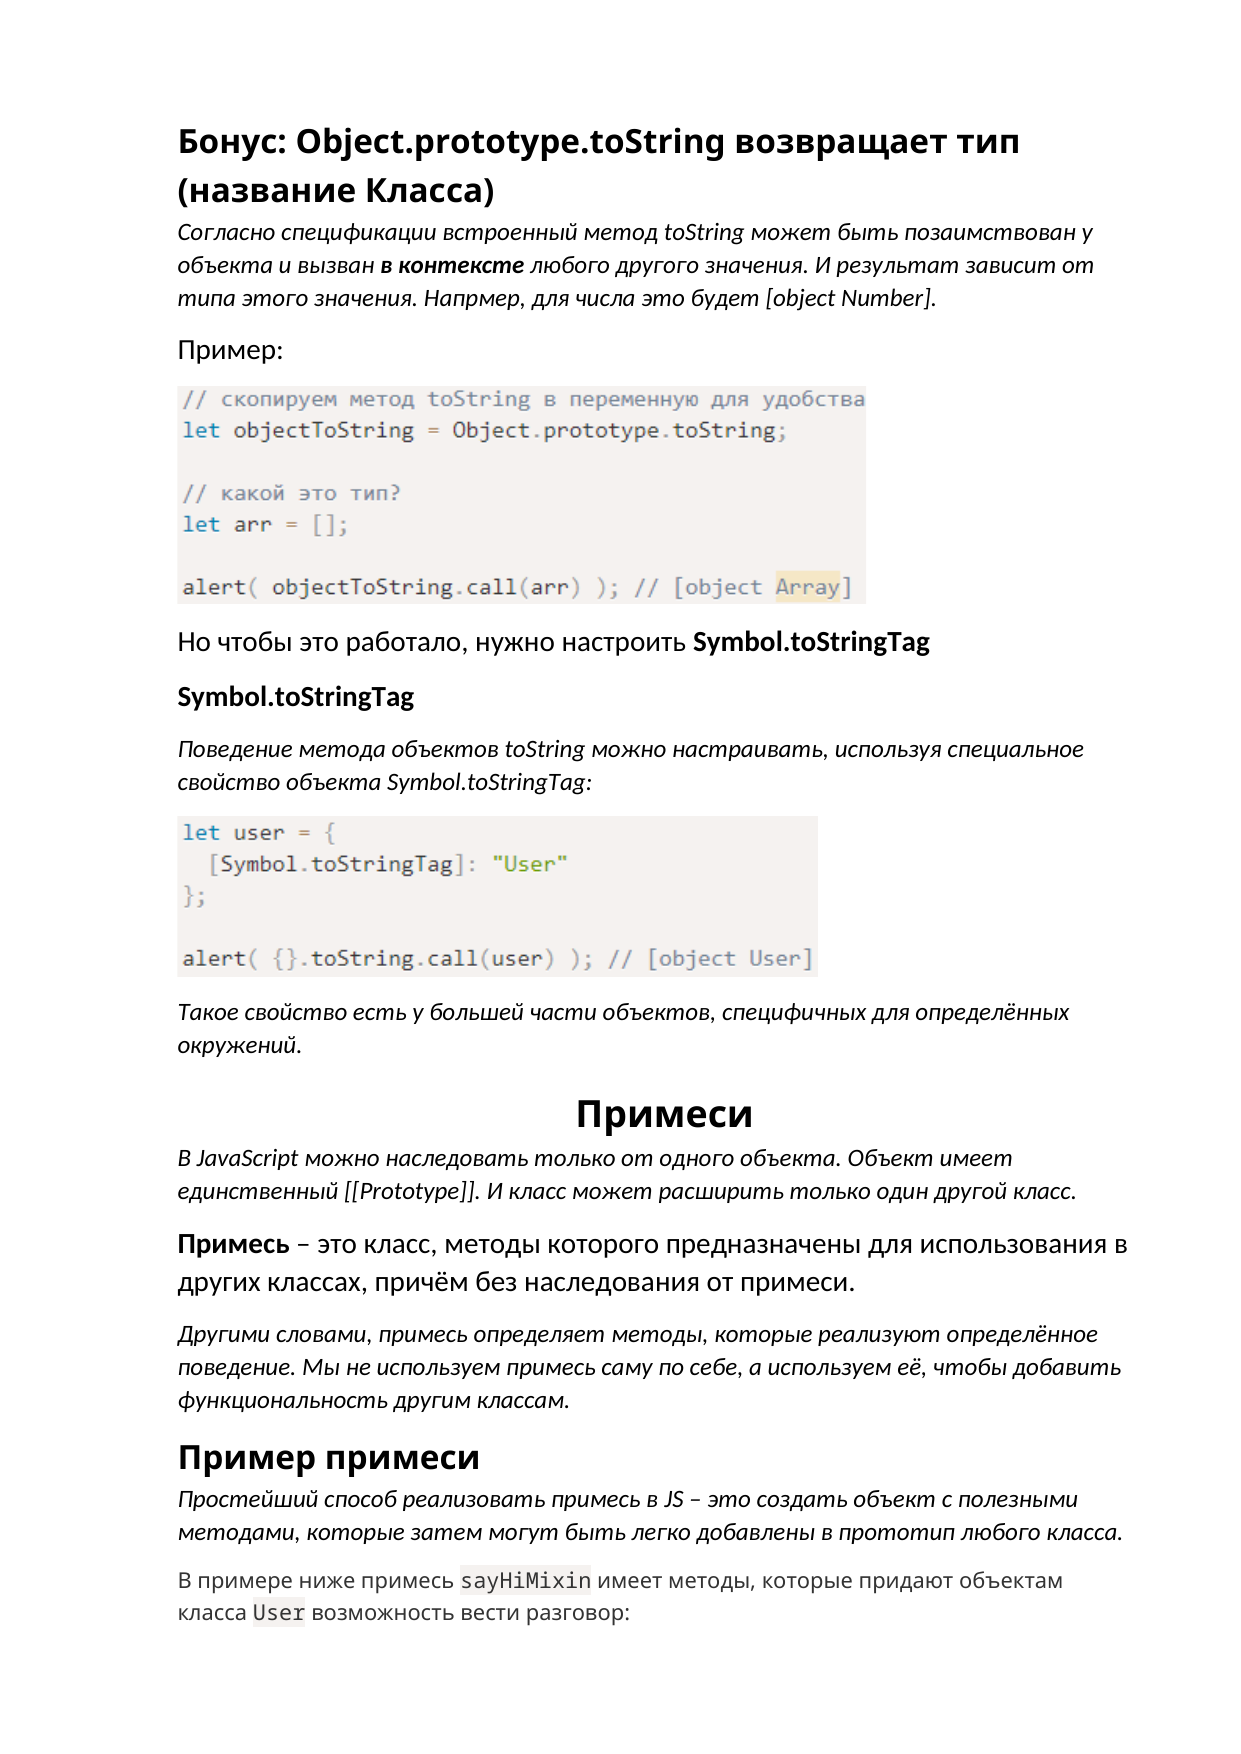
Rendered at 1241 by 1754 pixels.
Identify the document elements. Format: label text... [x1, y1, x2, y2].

picture [177, 386, 867, 604]
subtitle Бонус: Object.prototype.toString возвращает тип (название Класса) [177, 118, 1152, 212]
picture [177, 816, 818, 977]
text Другими словами, примесь определяет методы, которые реализуют определённое поведение. Мы не используем примесь саму по себе, а используем её, чтобы добавить функциональность другим классам. [177, 1318, 1152, 1415]
text Symbol.toStringTag [177, 678, 1152, 714]
text Но чтобы это работало, нужно настроить Symbol.toStringTag [177, 623, 1152, 659]
text Простейший способ реализовать примесь в JS – это создать объект с полезными методами, которые затем могут быть легко добавлены в прототип любого класса. [177, 1483, 1152, 1546]
text В JavaScript можно наследовать только от одного объекта. Объект имеет единственный [[Prototype]]. И класс может расширить только один другой класс. [177, 1142, 1152, 1206]
subtitle Примеси [177, 1087, 1152, 1138]
text Согласно спецификации встроенный метод toString может быть позаимствован у объекта и вызван в контексте любого другого значения. И результат зависит от типа этого значения. Напрмер, для числа это будет [object Number]. [177, 216, 1152, 312]
text Такое свойство есть у большей части объектов, специфичных для определённых окружений. [177, 996, 1152, 1060]
text Примесь – это класс, методы которого предназначены для использования в других классах, причём без наследования от примеси. [177, 1225, 1152, 1299]
text Поведение метода объектов toString можно настраивать, используя специальное свойство объекта Symbol.toStringTag: [177, 733, 1152, 797]
text В примере ниже примесь sayHiMixin имеет методы, которые придают объектам класса User возможность вести разговор: [177, 1565, 1152, 1627]
subtitle Пример примеси [177, 1434, 1152, 1479]
text Пример: [177, 331, 1152, 367]
